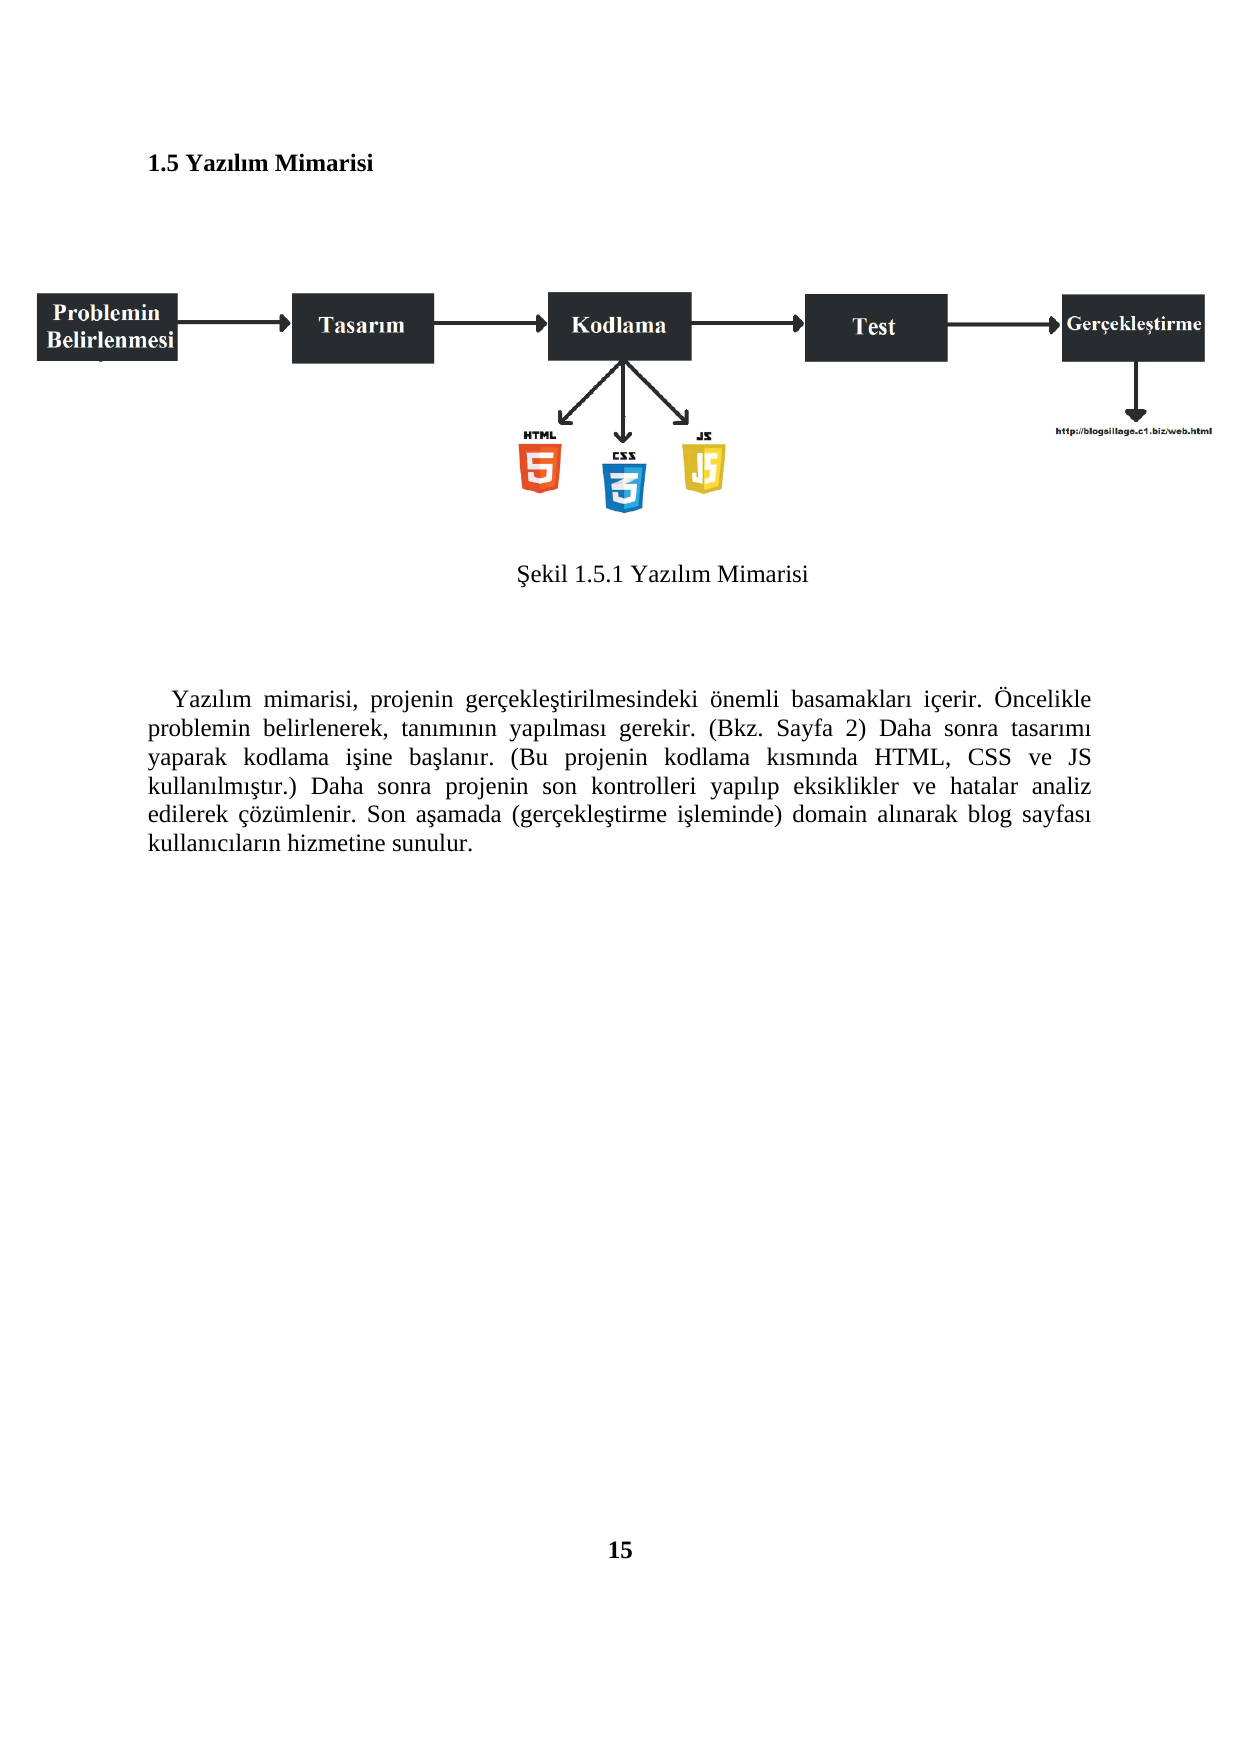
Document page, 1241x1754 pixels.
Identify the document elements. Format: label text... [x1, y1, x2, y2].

text Yazılım mimarisi, projenin gerçekleştirilmesindeki önemli basamakları içerir. Öncelikle problemin belirlenerek, tanımının yapılması gerekir. (Bkz. Sayfa 2) Daha sonra tasarımı yaparak kodlama işine başlanır. (Bu projenin kodlama kısmında HTML, CSS ve JS kullanılmıştır.) Daha sonra projenin son kontrolleri yapılıp eksiklikler ve hatalar analiz edilerek çözümlenir. Son aşamada (gerçekleştirme işleminde) domain alınarak blog sayfası kullanıcıların hizmetine sunulur. [148, 684, 1093, 857]
text 1.5 Yazılım Mimarisi [148, 148, 1093, 176]
text 15 [148, 1535, 1093, 1564]
text Şekil 1.5.1 Yazılım Mimarisi [443, 559, 1093, 588]
picture [32, 285, 1225, 520]
